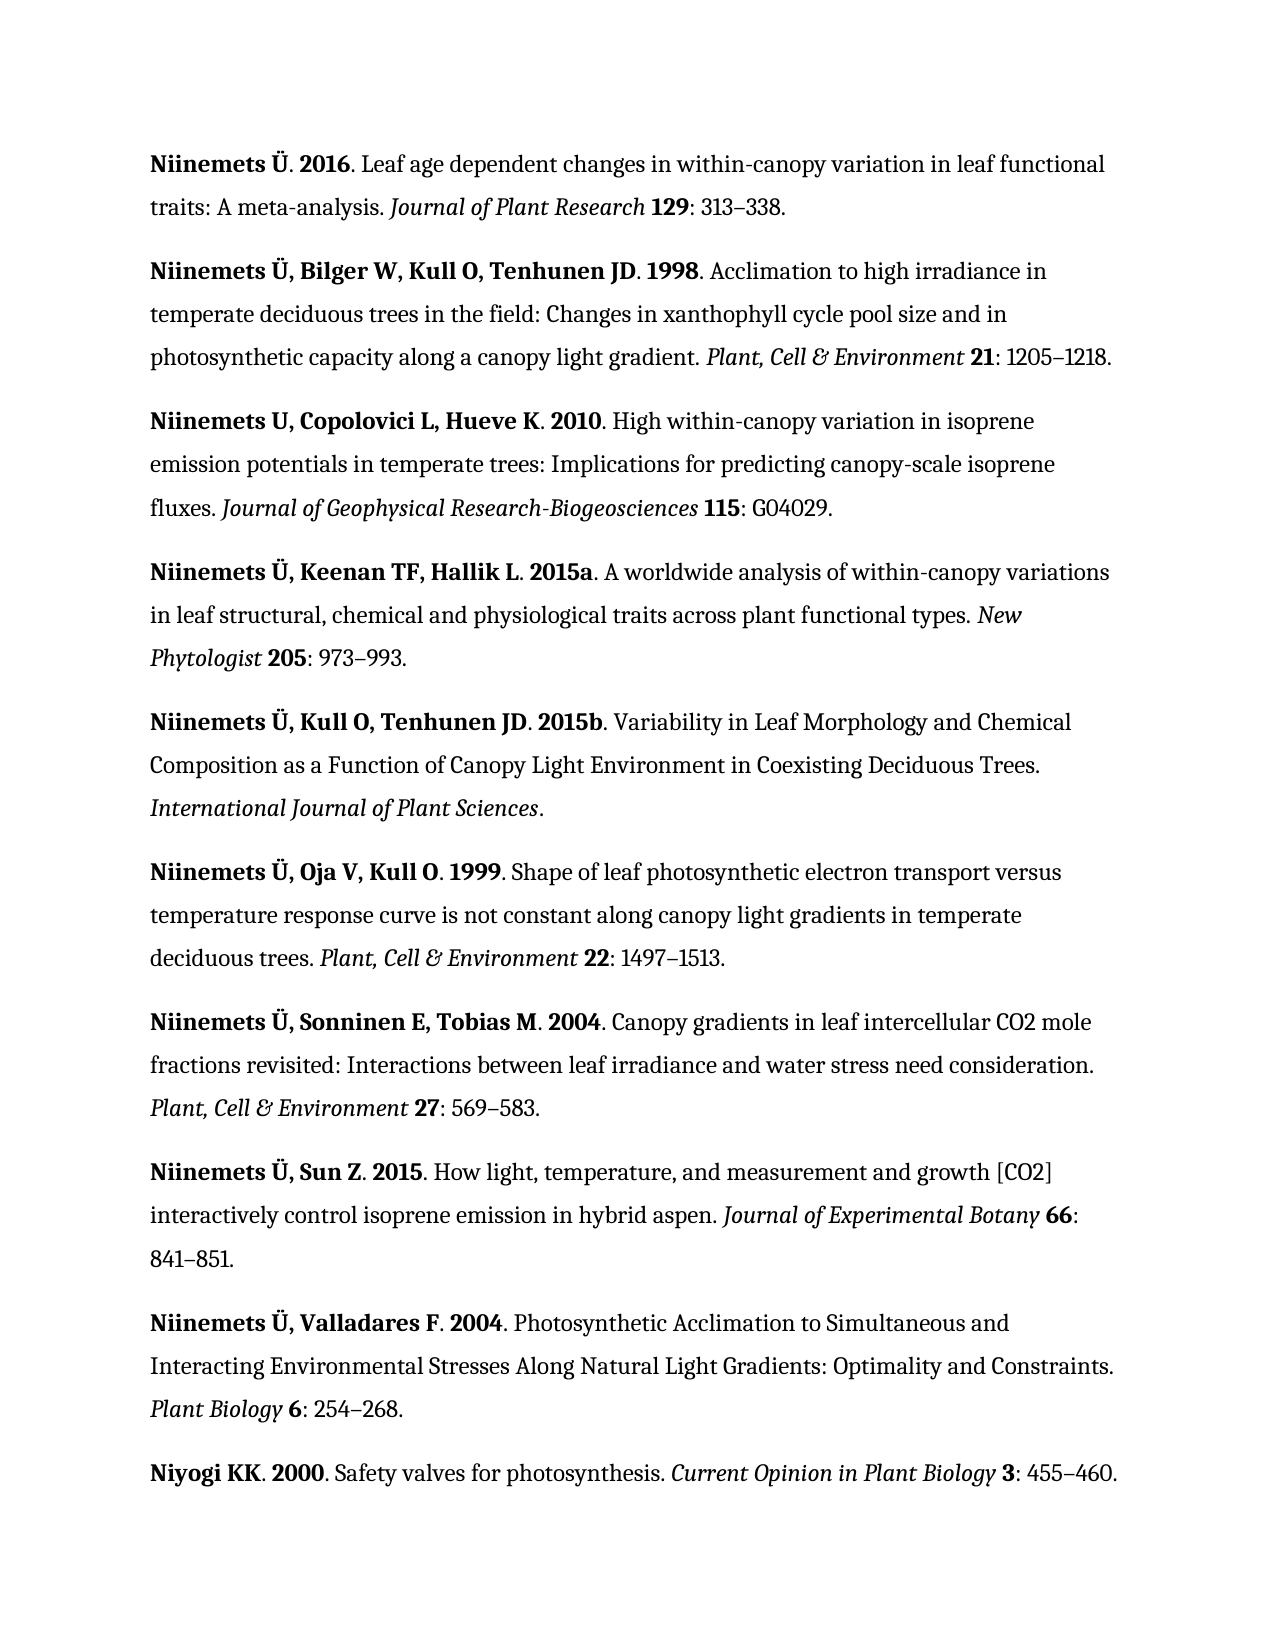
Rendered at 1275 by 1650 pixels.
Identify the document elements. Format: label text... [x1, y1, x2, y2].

text Niinemets Ü, Keenan TF, Hallik L. 2015a. A worldwide analysis of within-canopy variations in leaf structural, chemical and physiological traits across plant functional types. New Phytologist 205: 973–993. [150, 557, 1125, 672]
text Niinemets Ü, Valladares F. 2004. Photosynthetic Acclimation to Simultaneous and Interacting Environmental Stresses Along Natural Light Gradients: Optimality and Constraints. Plant Biology 6: 254–268. [150, 1308, 1125, 1423]
text Niyogi KK. 2000. Safety valves for photosynthesis. Current Opinion in Plant Biology 3: 455–460. [150, 1459, 1125, 1487]
text Niinemets Ü, Sun Z. 2015. How light, temperature, and measurement and growth [CO2] interactively control isoprene emission in hybrid aspen. Journal of Experimental Botany 66: 841–851. [150, 1158, 1125, 1273]
text Niinemets U, Copolovici L, Hueve K. 2010. High within-canopy variation in isoprene emission potentials in temperate trees: Implications for predicting canopy-scale isoprene fluxes. Journal of Geophysical Research-Biogeosciences 115: G04029. [150, 407, 1125, 522]
text Niinemets Ü, Sonninen E, Tobias M. 2004. Canopy gradients in leaf intercellular CO2 mole fractions revisited: Interactions between leaf irradiance and water stress need consideration. Plant, Cell & Environment 27: 569–583. [150, 1008, 1125, 1123]
text Niinemets Ü, Oja V, Kull O. 1999. Shape of leaf photosynthetic electron transport versus temperature response curve is not constant along canopy light gradients in temperate deciduous trees. Plant, Cell & Environment 22: 1497–1513. [150, 858, 1125, 973]
text Niinemets Ü, Kull O, Tenhunen JD. 2015b. Variability in Leaf Morphology and Chemical Composition as a Function of Canopy Light Environment in Coexisting Deciduous Trees. International Journal of Plant Sciences. [150, 708, 1125, 823]
text Niinemets Ü, Bilger W, Kull O, Tenhunen JD. 1998. Acclimation to high irradiance in temperate deciduous trees in the field: Changes in xanthophyll cycle pool size and in photosynthetic capacity along a canopy light gradient. Plant, Cell & Environment 21: 1205–1218. [150, 257, 1125, 372]
text Niinemets Ü. 2016. Leaf age dependent changes in within-canopy variation in leaf functional traits: A meta-analysis. Journal of Plant Research 129: 313–338. [150, 150, 1125, 222]
